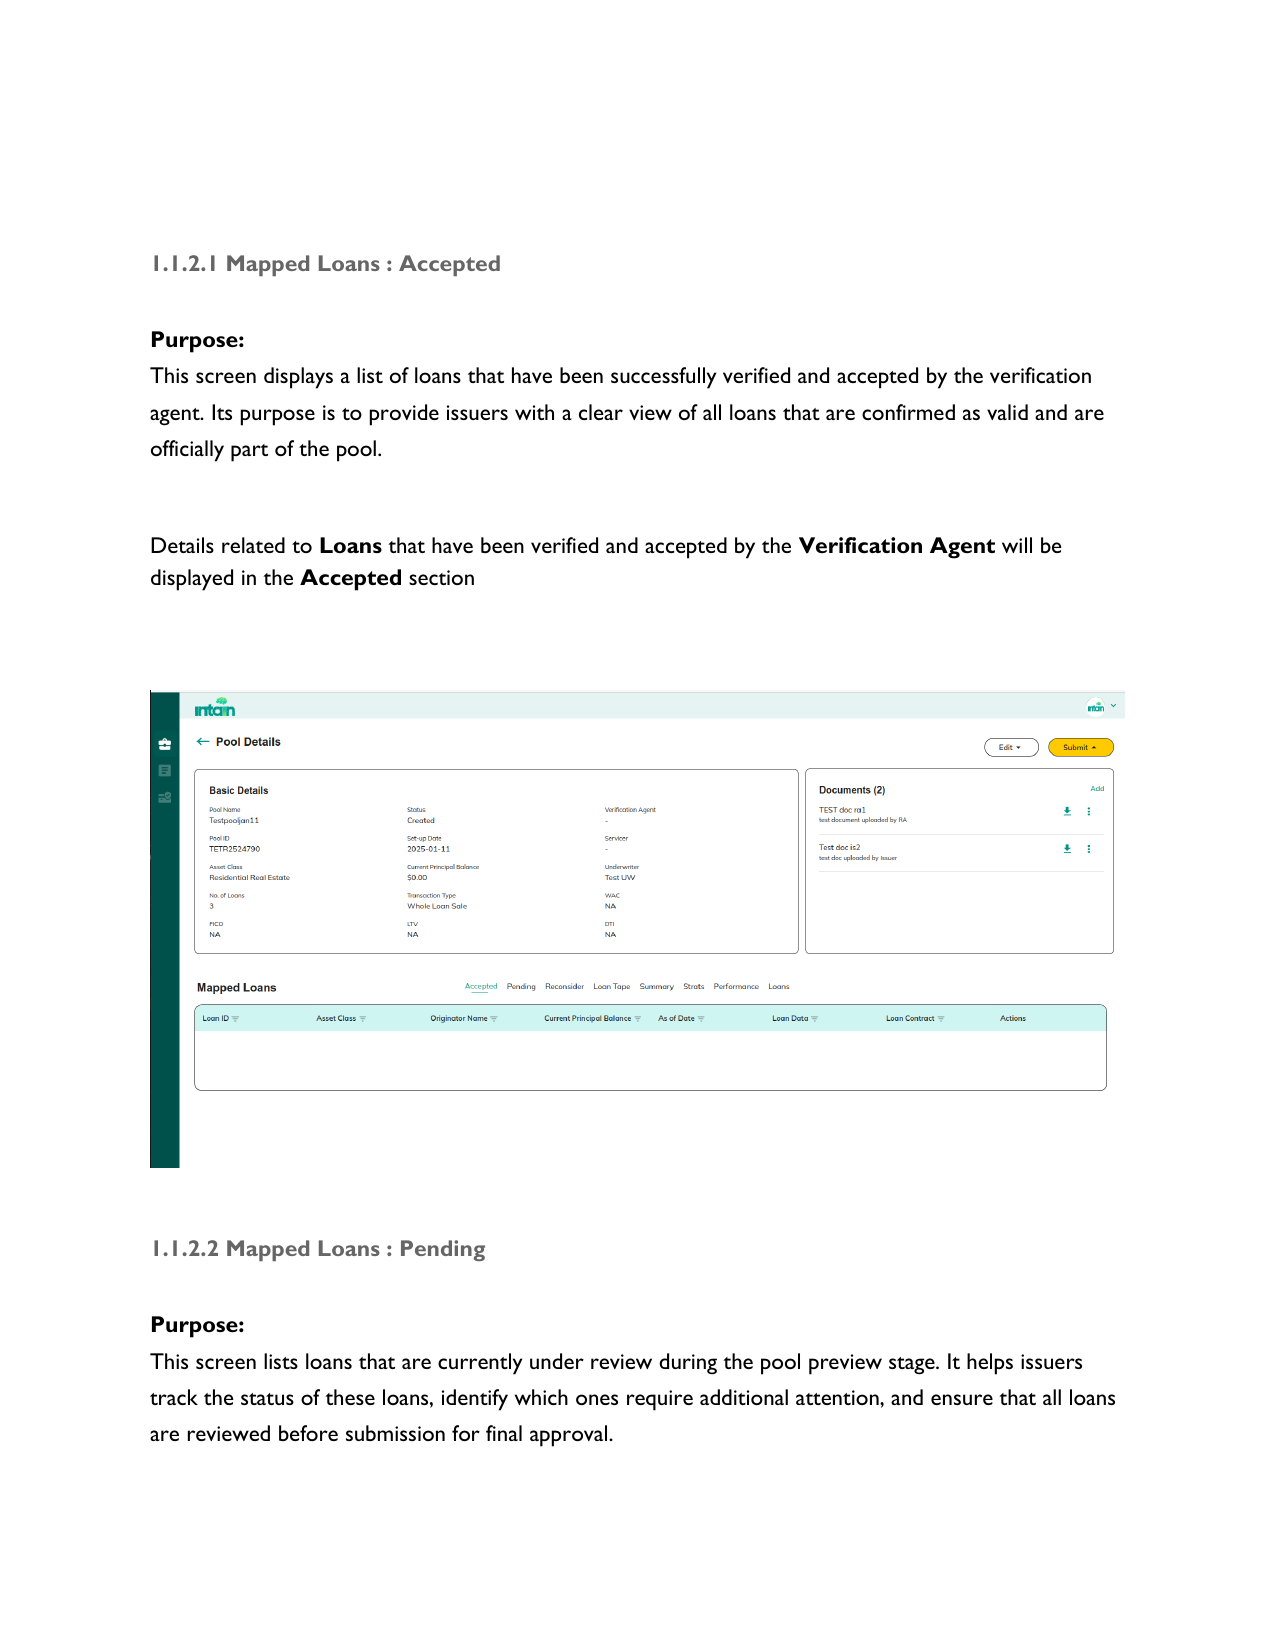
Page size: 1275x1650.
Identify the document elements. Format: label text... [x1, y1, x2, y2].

text This screen displays a list of loans that have been successfully verified and accepted by the verification agent. Its purpose is to provide issuers with a clear view of all loans that are confirmed as valid and are officially part of the pool. [150, 360, 1125, 464]
picture [150, 690, 1125, 1168]
text Purpose: [150, 324, 1125, 355]
text Purpose: [150, 1309, 1125, 1340]
text Details related to Loans that have been verified and accepted by the Verification Agent will be displayed in the Accepted section [150, 530, 1125, 593]
subtitle 1.1.2.2 Mapped Loans : Pending [150, 1233, 1125, 1264]
text This screen lists loans that are currently under review during the pool preview stage. It helps issuers track the status of these loans, identify which ones require additional attention, and ensure that all loans are reviewed before submission for final approval. [150, 1345, 1125, 1449]
subtitle 1.1.2.1 Mapped Loans : Accepted [150, 247, 1125, 279]
